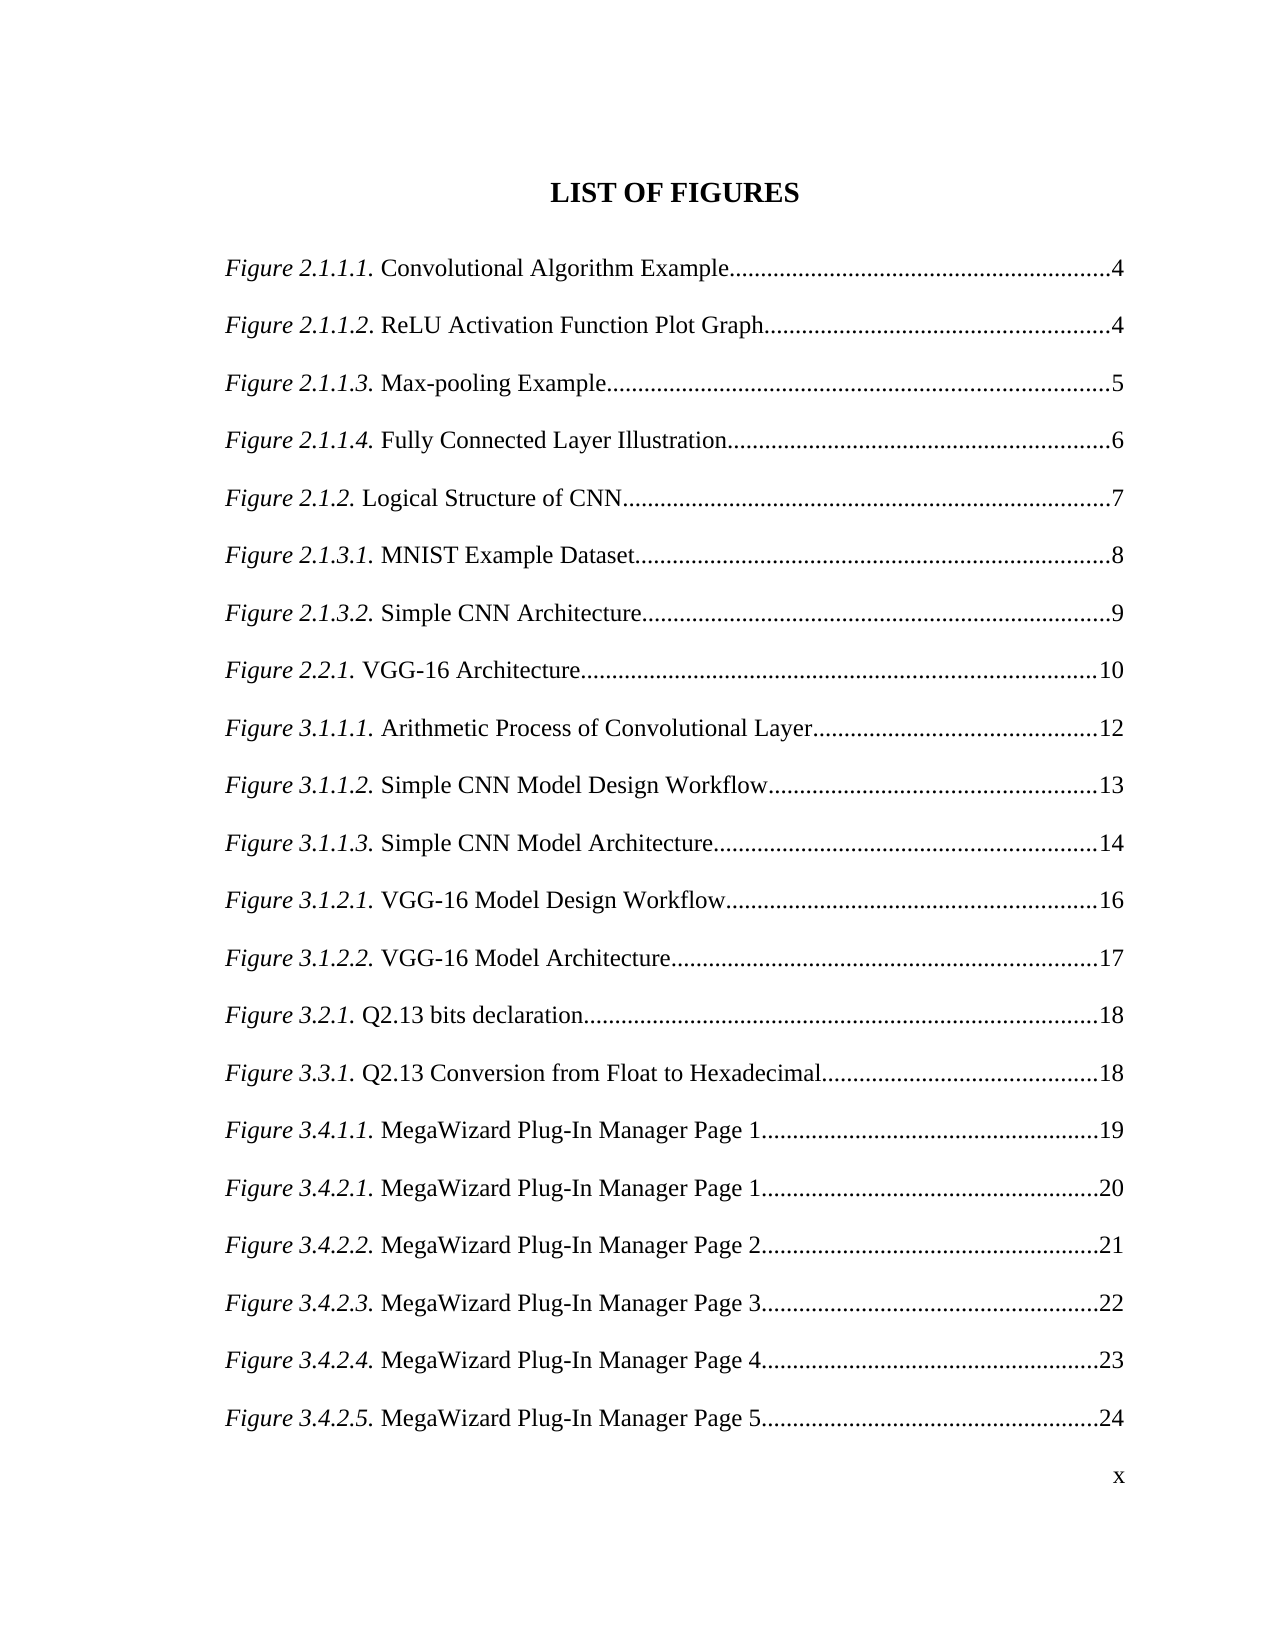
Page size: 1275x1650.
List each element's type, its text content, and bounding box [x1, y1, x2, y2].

text Figure 2.1.3.2. Simple CNN Architecture 9 [225, 598, 1125, 627]
text Figure 2.1.1.1. Convolutional Algorithm Example 4 [225, 253, 1125, 282]
text Figure 3.4.2.3. MegaWizard Plug-In Manager Page 3 22 [225, 1288, 1125, 1317]
text Figure 3.4.2.2. MegaWizard Plug-In Manager Page 2 21 [225, 1231, 1125, 1259]
text Figure 3.3.1. Q2.13 Conversion from Float to Hexadecimal 18 [225, 1058, 1125, 1087]
text Figure 2.1.3.1. MNIST Example Dataset 8 [225, 541, 1125, 569]
text Figure 2.1.1.4. Fully Connected Layer Illustration 6 [225, 426, 1125, 454]
text Figure 2.2.1. VGG-16 Architecture 10 [225, 656, 1125, 684]
text Figure 3.1.1.1. Arithmetic Process of Convolutional Layer 12 [225, 713, 1125, 742]
text Figure 3.1.2.1. VGG-16 Model Design Workflow 16 [225, 886, 1125, 914]
text Figure 3.4.2.5. MegaWizard Plug-In Manager Page 5 24 [225, 1403, 1125, 1432]
text Figure 3.1.1.3. Simple CNN Model Architecture 14 [225, 828, 1125, 857]
text Figure 2.1.2. Logical Structure of CNN 7 [225, 483, 1125, 512]
subtitle LIST OF FIGURES [225, 175, 1125, 208]
text Figure 3.4.1.1. MegaWizard Plug-In Manager Page 1 19 [225, 1116, 1125, 1144]
text Figure 3.2.1. Q2.13 bits declaration 18 [225, 1001, 1125, 1029]
text Figure 2.1.1.3. Max-pooling Example 5 [225, 368, 1125, 397]
text Figure 3.4.2.4. MegaWizard Plug-In Manager Page 4 23 [225, 1346, 1125, 1374]
text Figure 2.1.1.2. ReLU Activation Function Plot Graph 4 [225, 311, 1125, 339]
text Figure 3.1.2.2. VGG-16 Model Architecture 17 [225, 943, 1125, 972]
text Figure 3.4.2.1. MegaWizard Plug-In Manager Page 1 20 [225, 1173, 1125, 1202]
text Figure 3.1.1.2. Simple CNN Model Design Workflow 13 [225, 771, 1125, 799]
